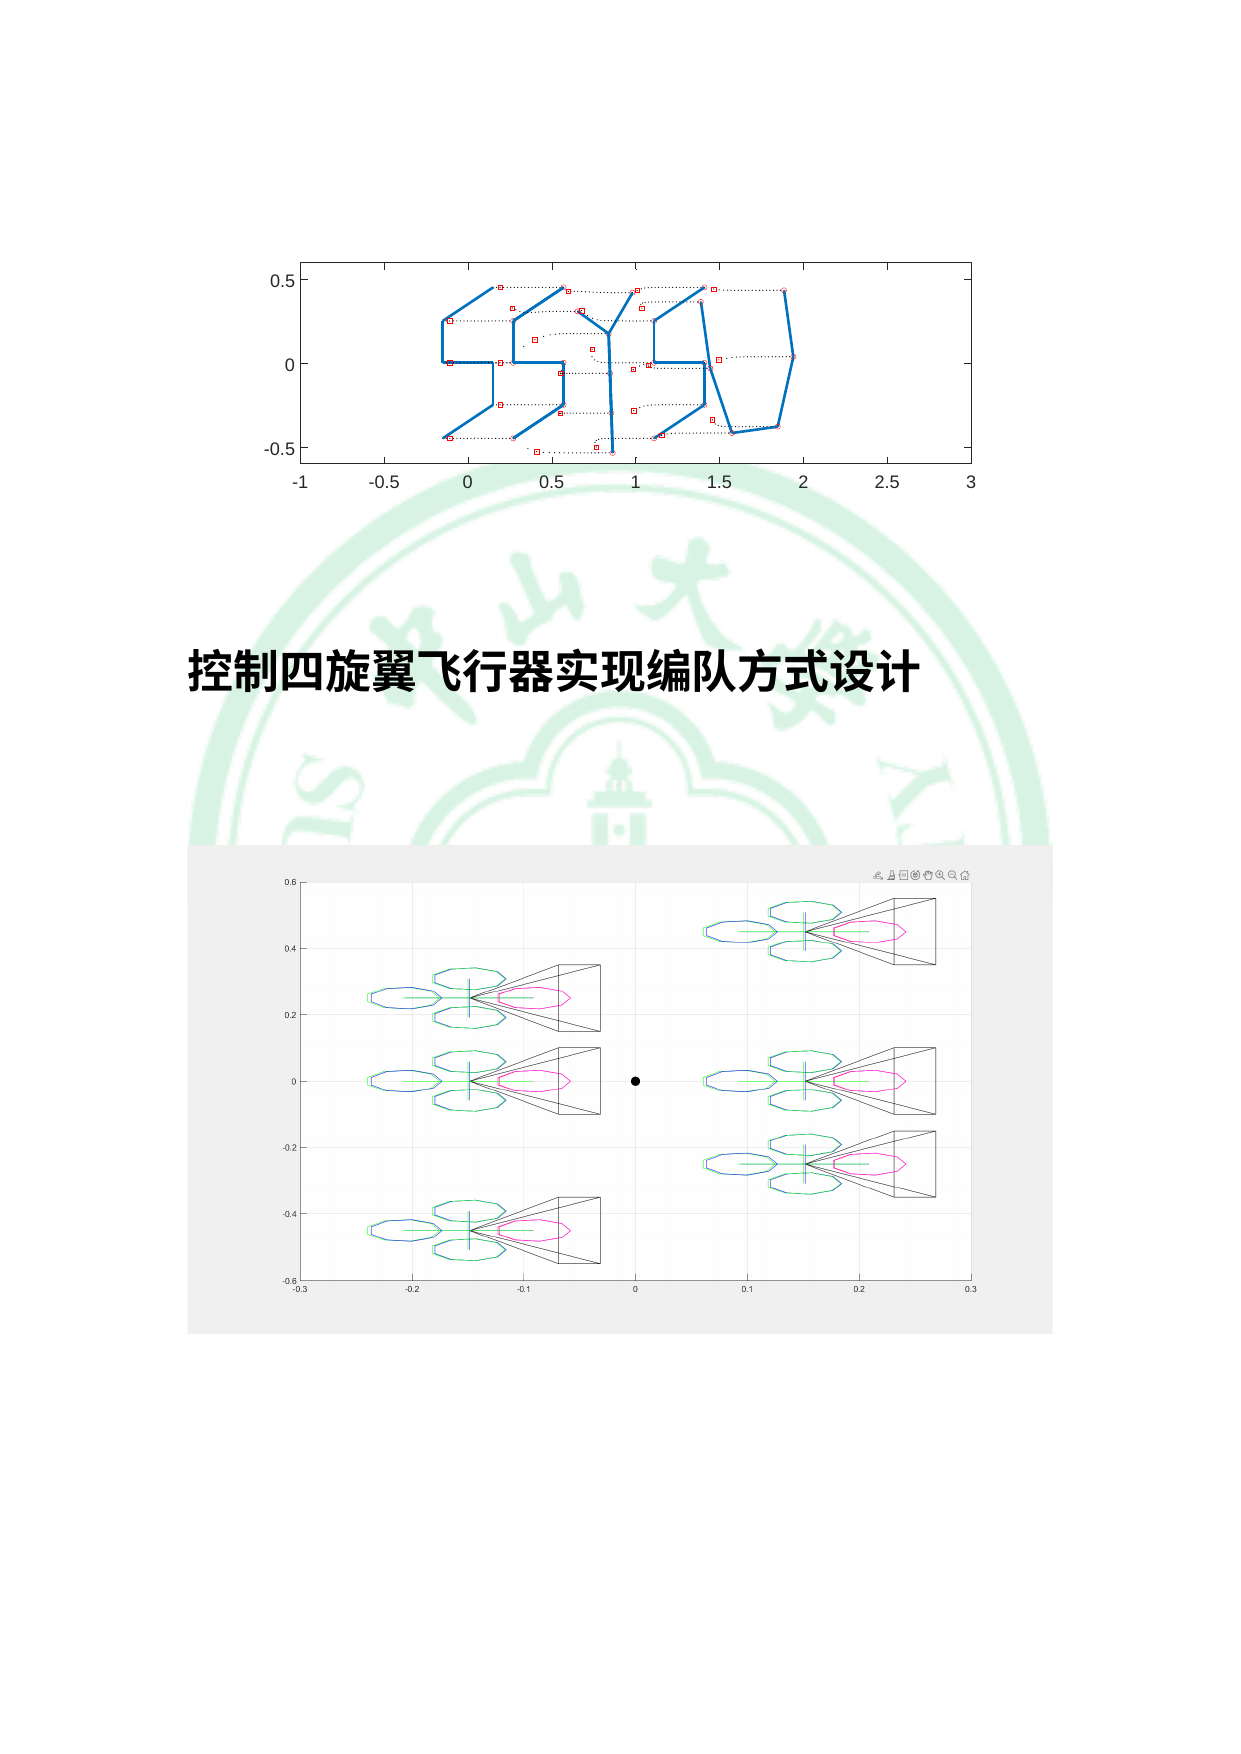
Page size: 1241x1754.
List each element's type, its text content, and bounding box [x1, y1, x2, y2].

subtitle 控制四旋翼飞行器实现编队方式设计 [187, 620, 1053, 717]
picture [187, 845, 1053, 1334]
